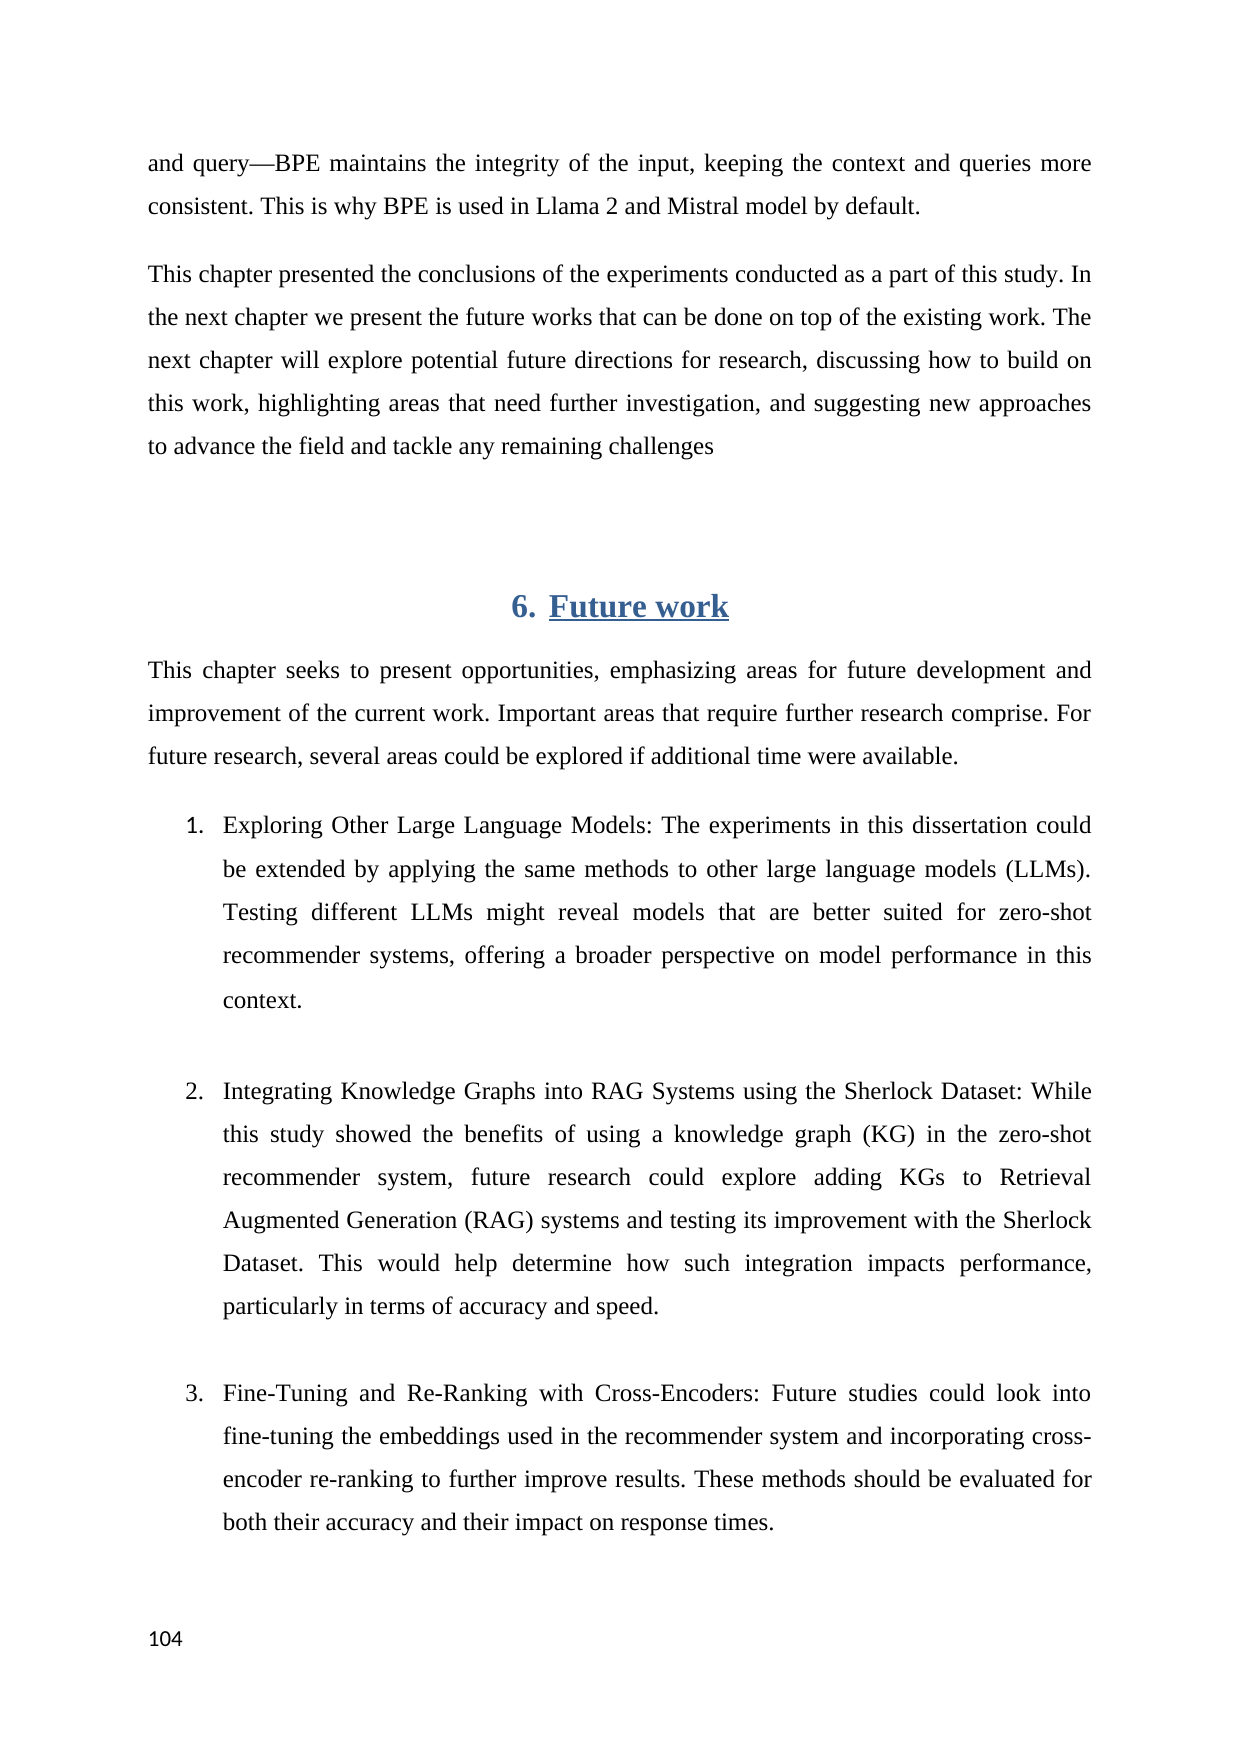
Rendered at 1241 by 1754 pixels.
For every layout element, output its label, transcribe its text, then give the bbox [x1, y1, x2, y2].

text This chapter presented the conclusions of the experiments conducted as a part of this study. In the next chapter we present the future works that can be done on top of the existing work. The next chapter will explore potential future directions for research, discussing how to build on this work, highlighting areas that need further investigation, and suggesting new approaches to advance the field and tackle any remaining challenges [148, 259, 1092, 460]
text This chapter seeks to present opportunities, emphasizing areas for future development and improvement of the current work. Important areas that require further research comprise. For future research, several areas could be explored if additional time were available. [148, 655, 1092, 770]
list Exploring Other Large Language Models: The experiments in this dissertation could be extended by applying the same methods to other large language models (LLMs). Testing different LLMs might reveal models that are better suited for zero-shot recommender systems, offering a broader perspective on model performance in this context. [185, 809, 1092, 1015]
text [148, 148, 1092, 219]
list Fine-Tuning and Re-Ranking with Cross-Encoders: Future studies could look into fine-tuning the embeddings used in the recommender system and incorporating cross-encoder re-ranking to further improve results. These methods should be evaluated for both their accuracy and their impact on response times. [185, 1378, 1092, 1536]
list Integrating Knowledge Graphs into RAG Systems using the Sherlock Dataset: While this study showed the benefits of using a knowledge graph (KG) in the zero-shot recommender system, future research could explore adding KGs to Retrieval Augmented Generation (RAG) systems and testing its improvement with the Sherlock Dataset. This would help determine how such integration impacts performance, particularly in terms of accuracy and speed. [185, 1076, 1092, 1320]
subtitle Future work [148, 586, 1092, 624]
